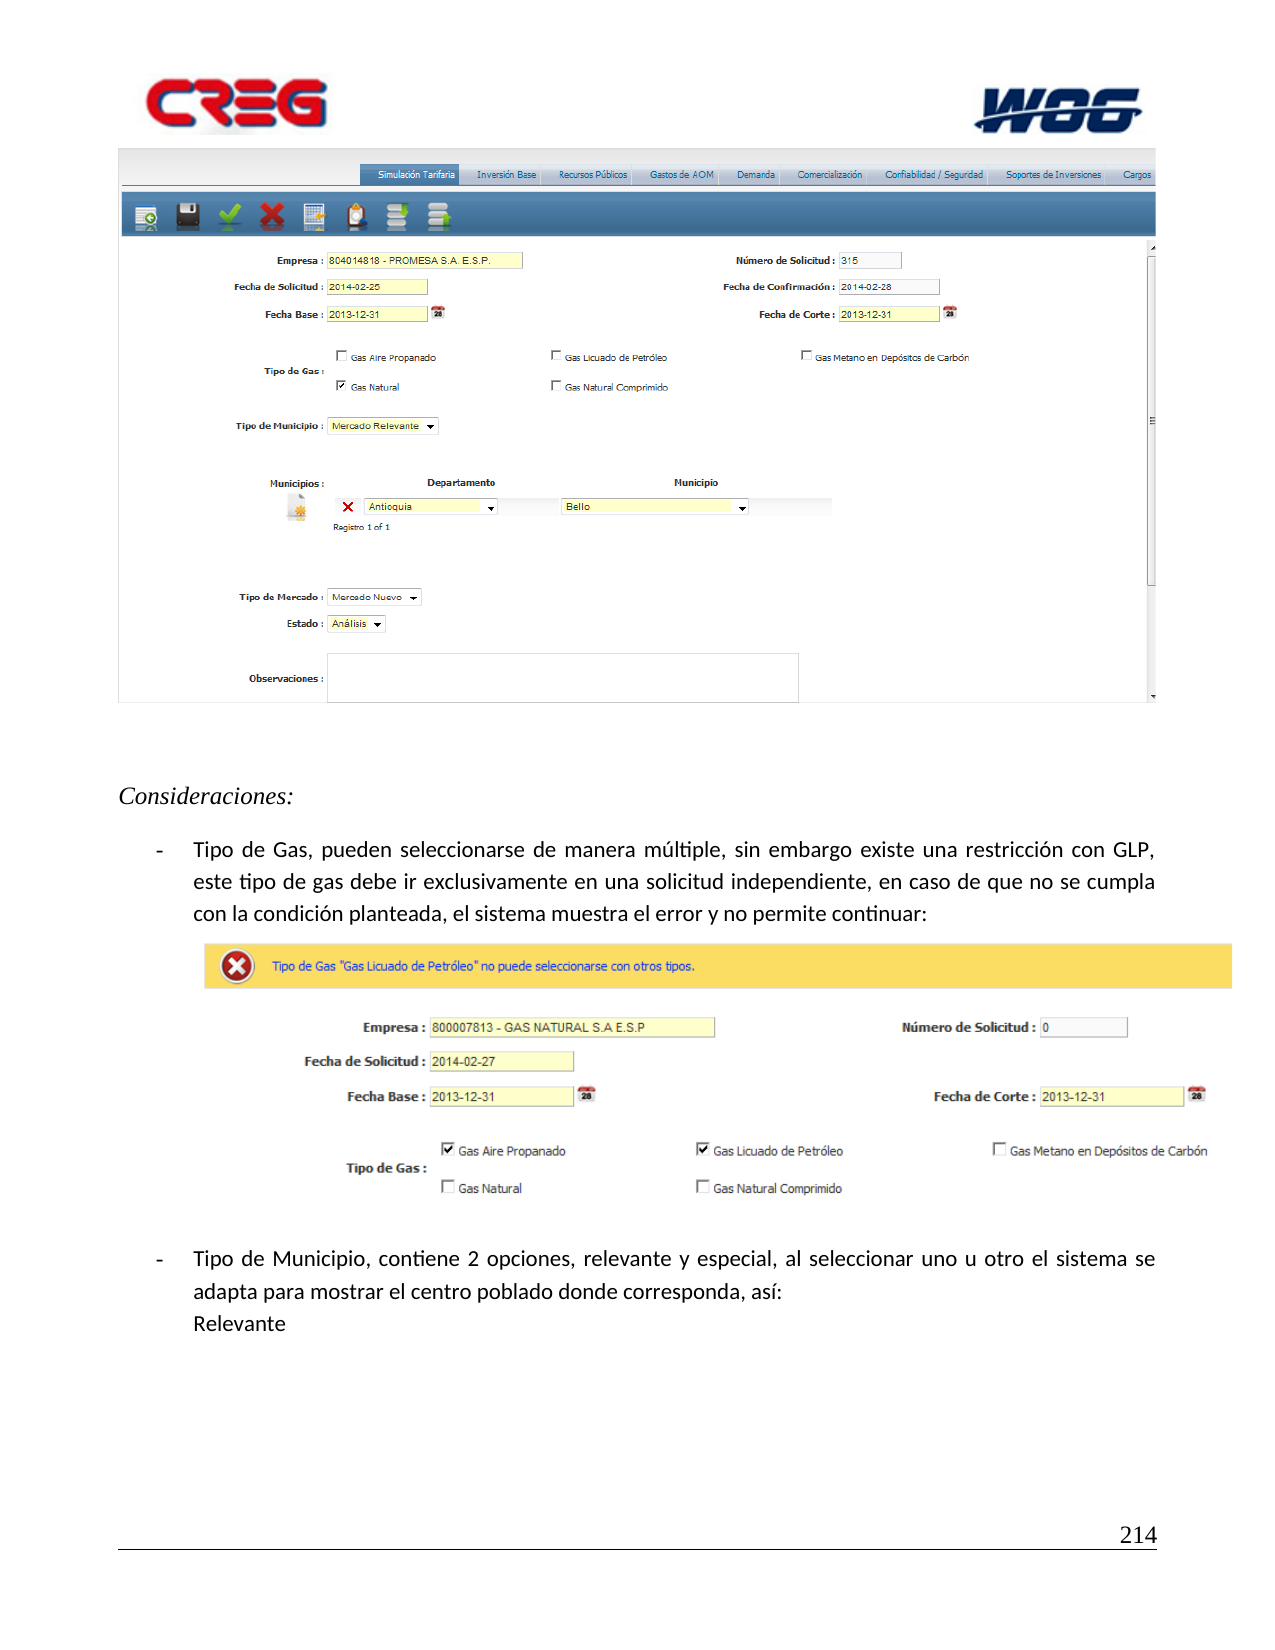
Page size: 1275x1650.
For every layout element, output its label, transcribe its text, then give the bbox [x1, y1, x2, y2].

picture [193, 931, 1233, 1209]
list Tipo de Gas, pueden seleccionarse de manera múltiple, sin embargo existe una restricción con GLP, este tipo de gas debe ir exclusivamente en una solicitud independiente, en caso de que no se cumpla con la condición planteada, el sistema muestra el error y no permite continuar: [156, 835, 1157, 927]
list Tipo de Municipio, contiene 2 opciones, relevante y especial, al seleccionar uno u otro el sistema se adapta para mostrar el centro poblado donde corresponda, así: [156, 1244, 1157, 1305]
picture [118, 73, 353, 135]
list Relevante [193, 1309, 1157, 1337]
picture [118, 147, 1156, 703]
text Consideraciones: [118, 781, 1157, 810]
picture [971, 83, 1147, 135]
